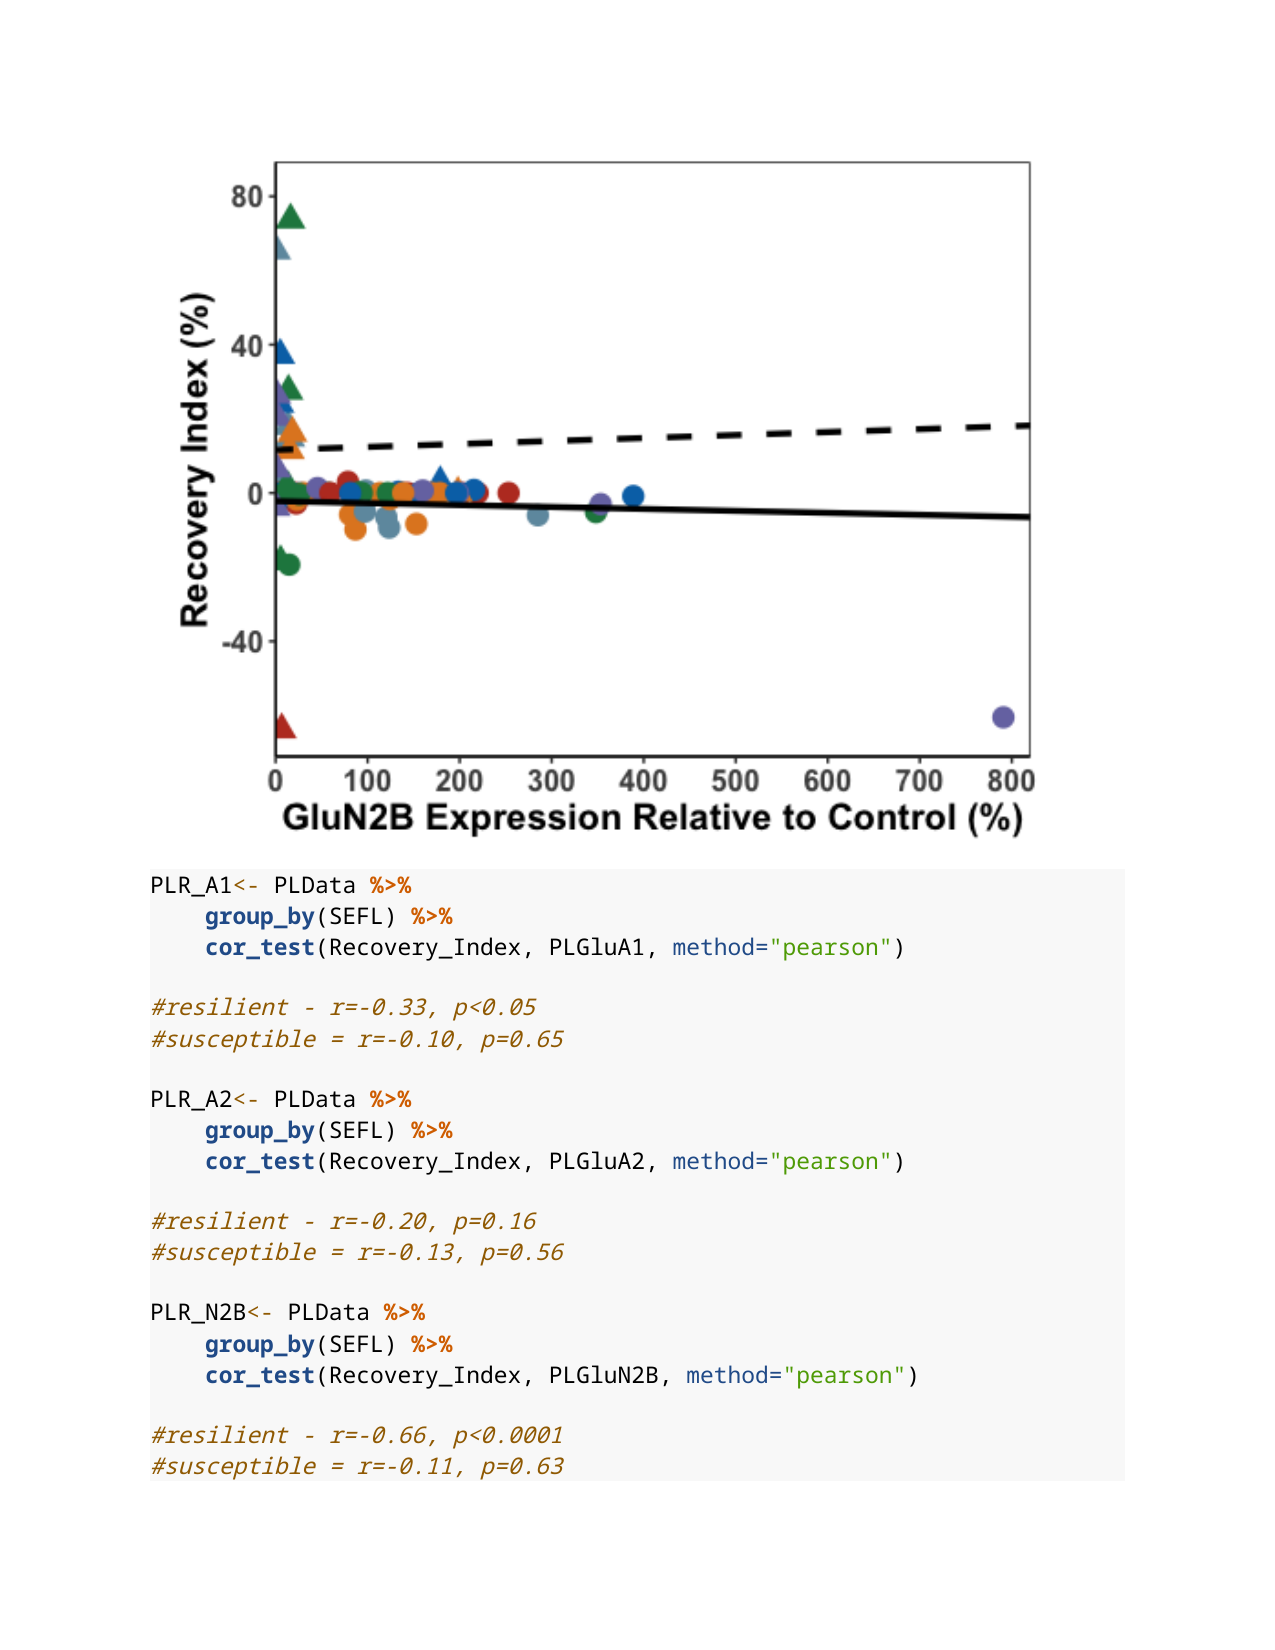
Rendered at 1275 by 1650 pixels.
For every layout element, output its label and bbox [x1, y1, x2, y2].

picture [168, 150, 1044, 850]
text [150, 869, 1125, 1481]
